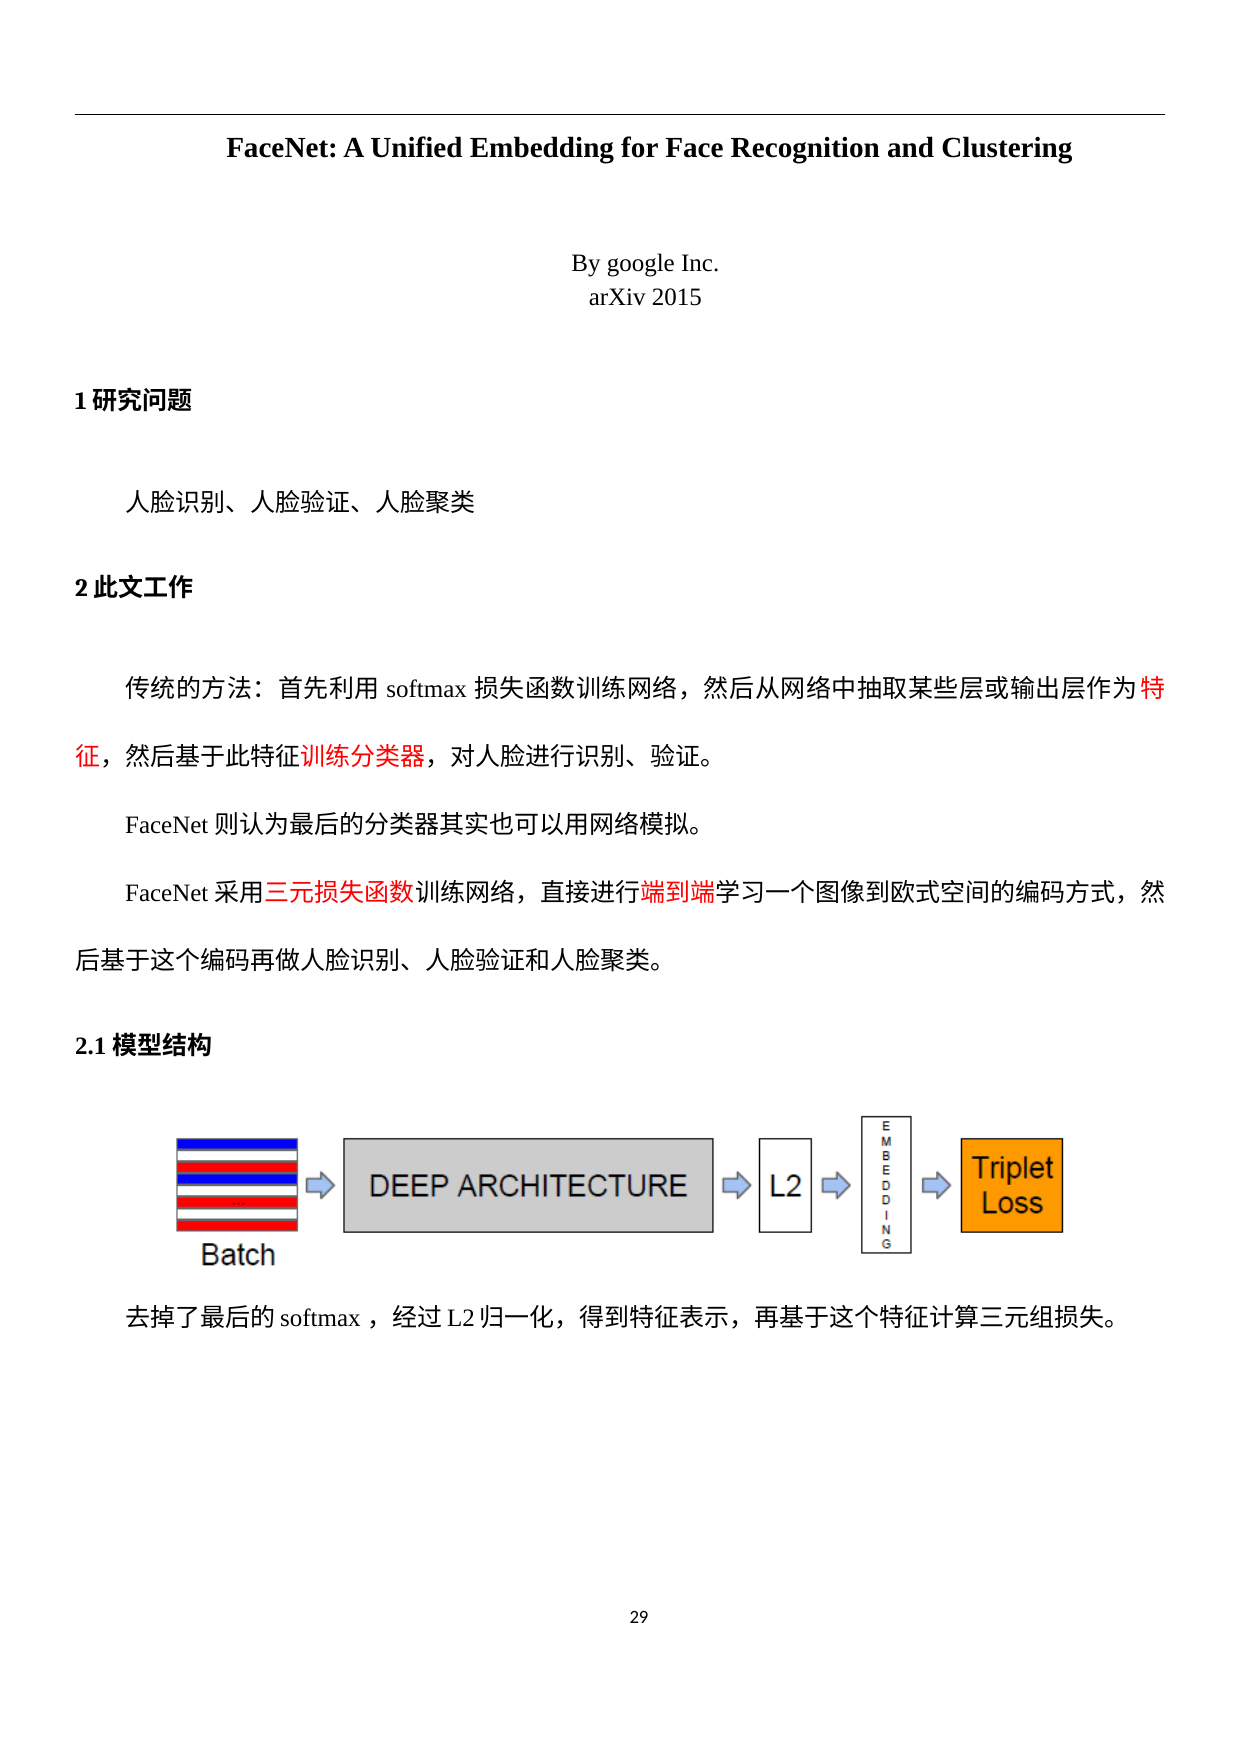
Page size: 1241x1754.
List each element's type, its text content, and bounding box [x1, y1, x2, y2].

text 人脸识别、人脸验证、人脸聚类 [75, 466, 1165, 534]
subtitle 1 研究问题 [75, 364, 1165, 432]
picture [170, 1111, 1071, 1268]
text FaceNet 则认为最后的分类器其实也可以用网络模拟。 [75, 789, 1165, 857]
text arXiv 2015 [75, 279, 1165, 313]
text By google Inc. [75, 246, 1165, 279]
text FaceNet 采用三元损失函数训练网络，直接进行端到端学习一个图像到欧式空间的编码方式，然后基于这个编码再做人脸识别、人脸验证和人脸聚类。 [75, 857, 1165, 993]
text 传统的方法：首先利用softmax 损失函数训练网络，然后从网络中抽取某些层或输出层作为特征，然后基于此特征训练分类器，对人脸进行识别、验证。 [75, 653, 1165, 789]
subtitle 2 此文工作 [75, 551, 1165, 619]
subtitle 2.1 模型结构 [75, 1009, 1165, 1077]
subtitle FaceNet: A Unified Embedding for Face Recognition and Clustering [75, 130, 1165, 164]
text 去掉了最后的softmax ，经过L2归一化，得到特征表示，再基于这个特征计算三元组损失。 [75, 1281, 1165, 1349]
